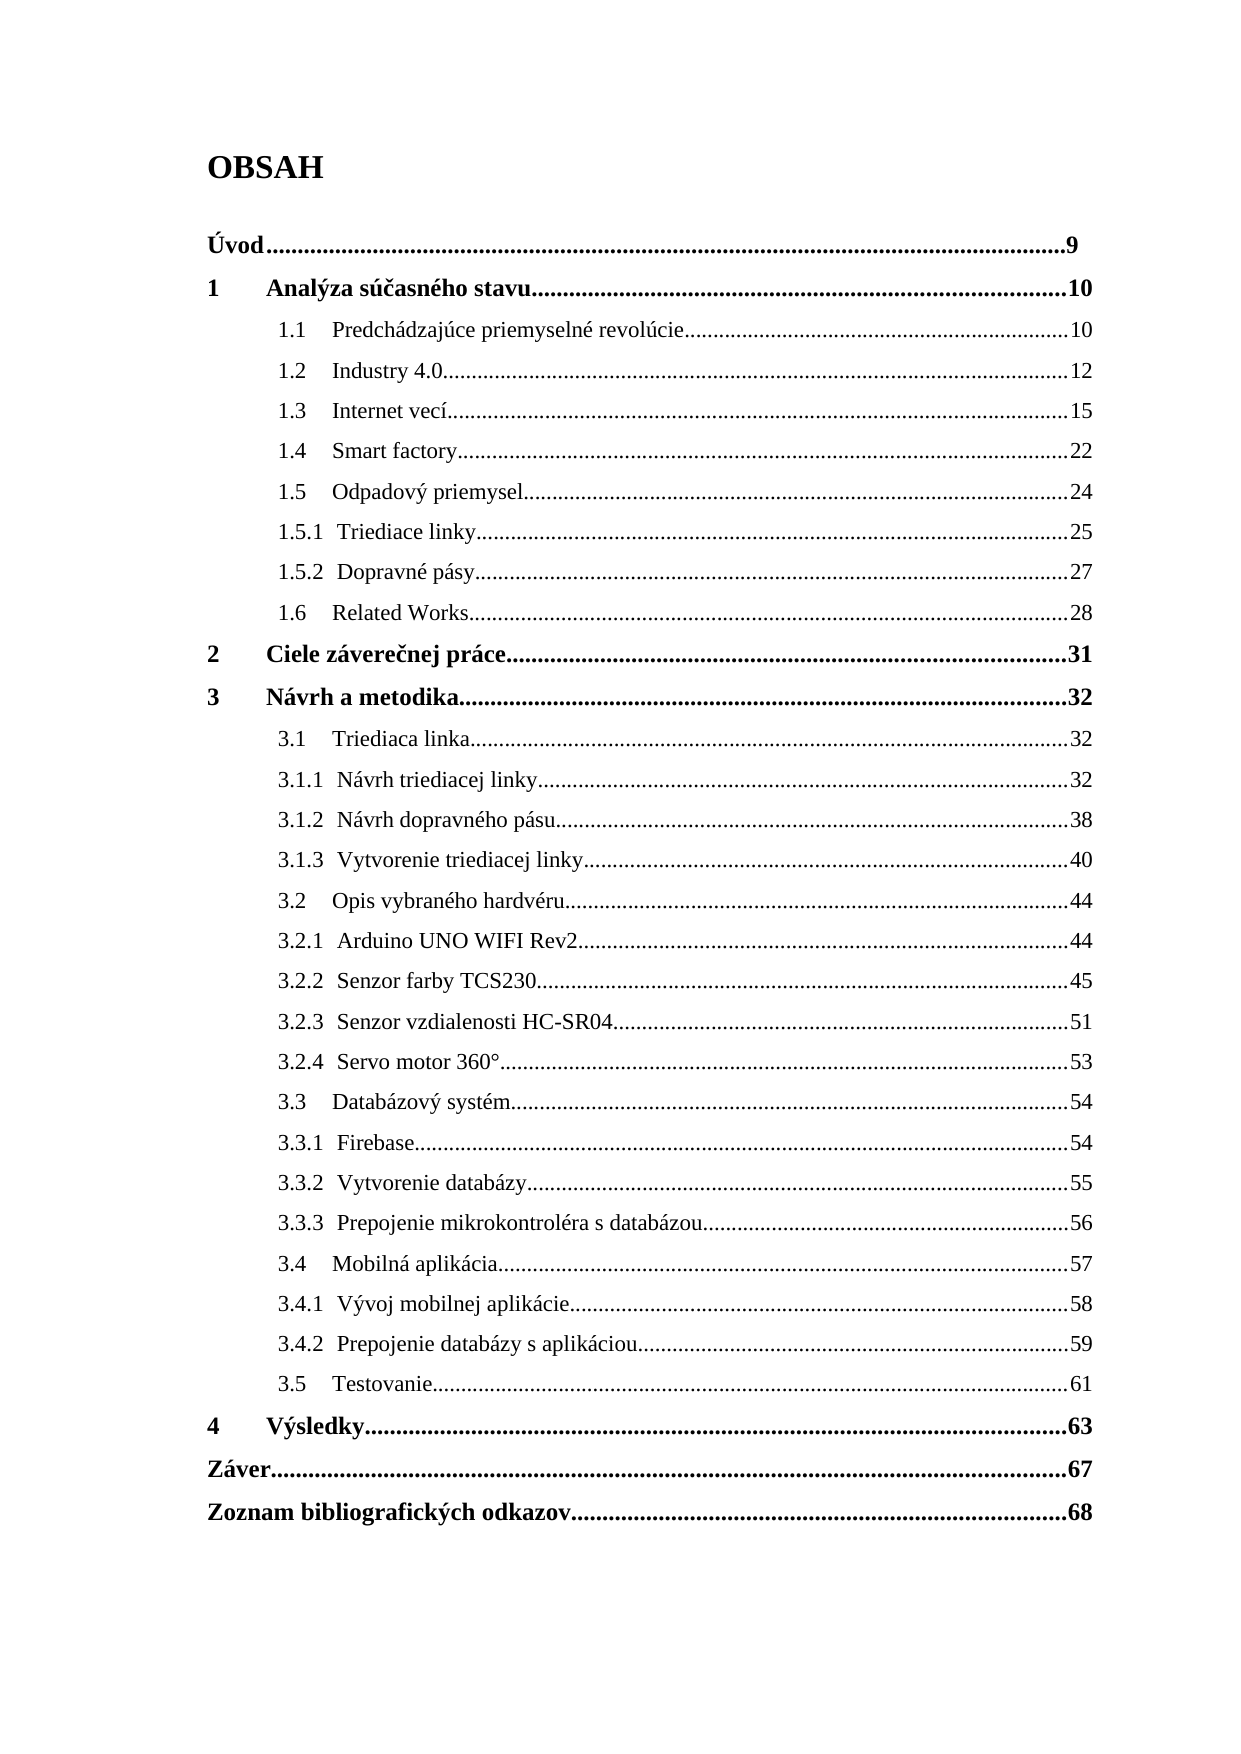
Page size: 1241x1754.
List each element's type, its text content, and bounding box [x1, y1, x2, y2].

subtitle Obsah [207, 148, 1092, 186]
